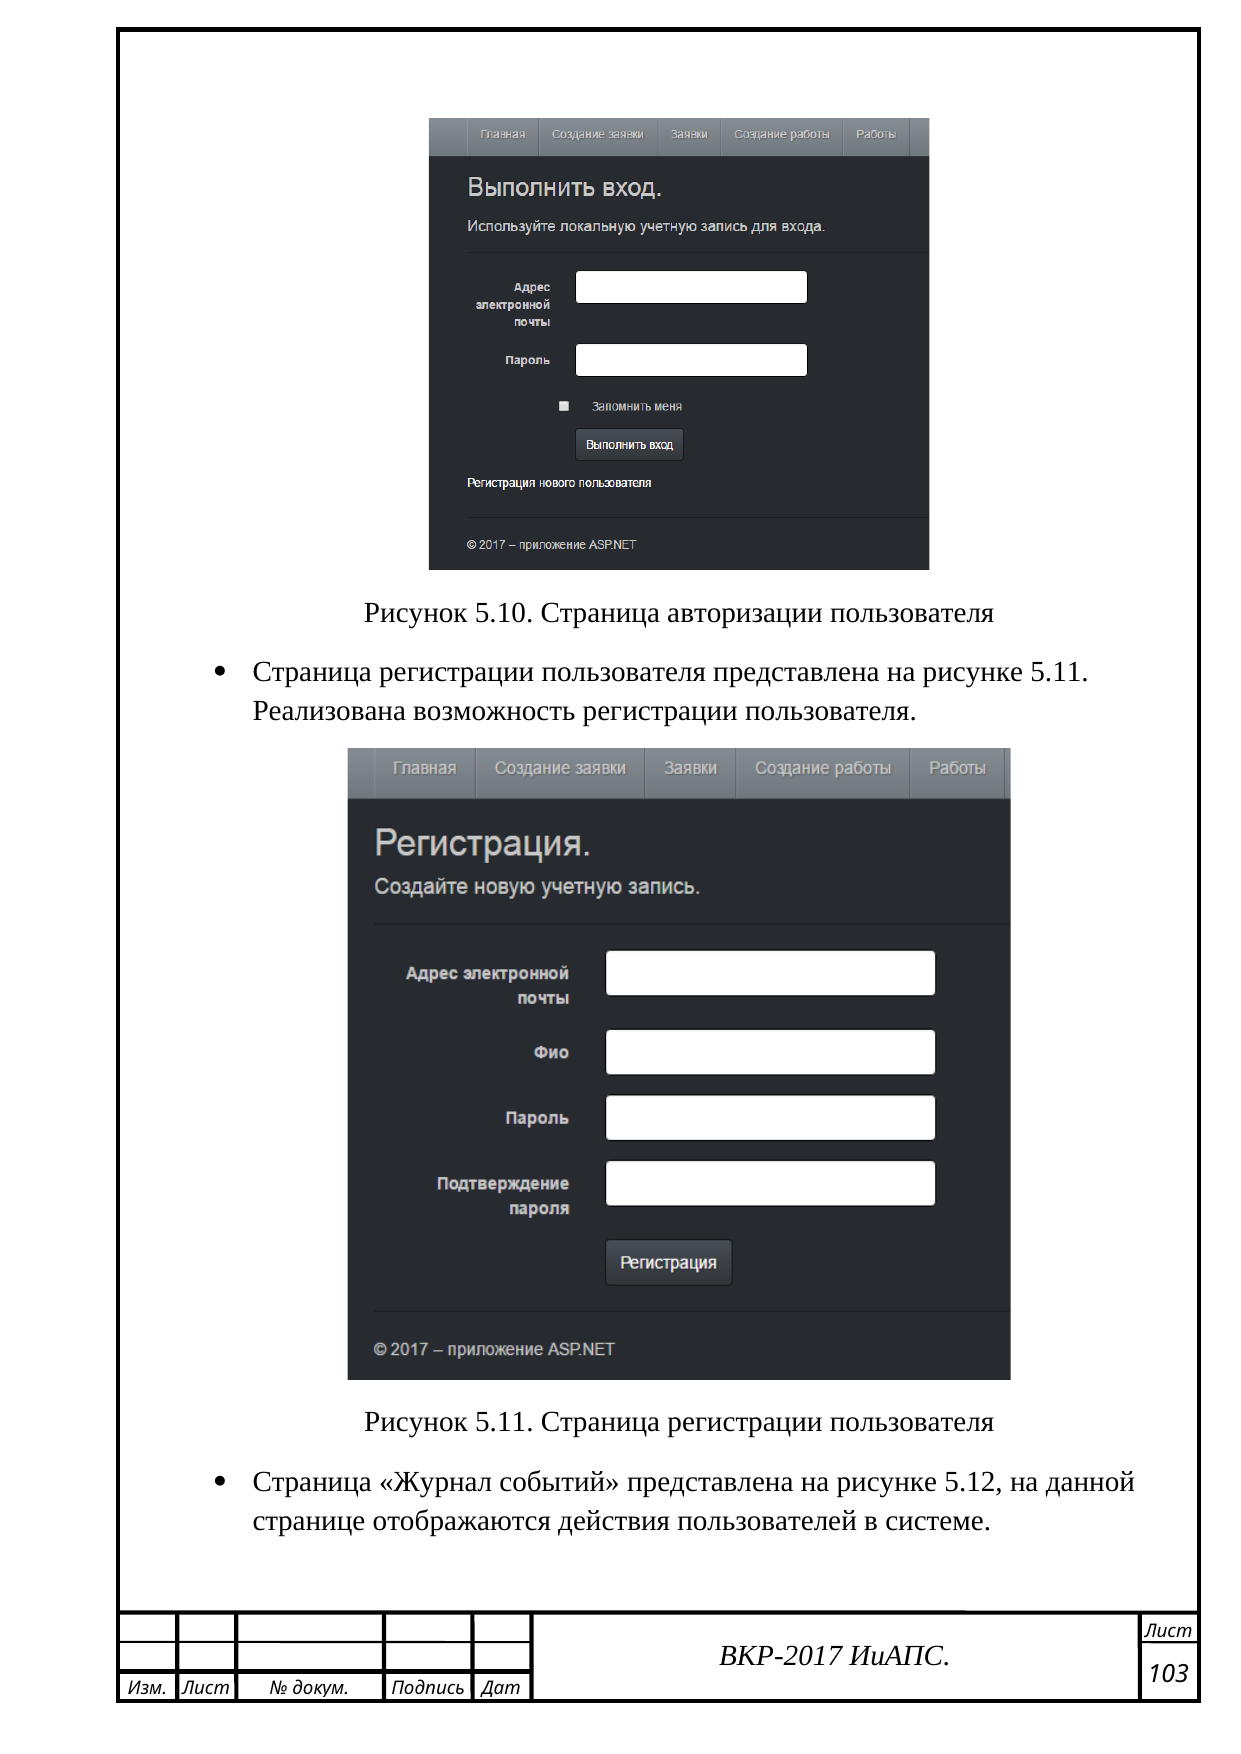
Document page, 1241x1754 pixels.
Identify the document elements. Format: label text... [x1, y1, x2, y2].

picture [347, 748, 1011, 1380]
list Страница регистрации пользователя представлена на рисунке 5.11. Реализована возможность регистрации пользователя. [215, 654, 1181, 726]
text Рисунок 5.10. Страница авторизации пользователя [177, 595, 1181, 628]
picture [428, 118, 930, 570]
text Рисунок 5.11. Страница регистрации пользователя [177, 1404, 1181, 1438]
list Страница «Журнал событий» представлена на рисунке 5.12, на данной странице отображаются действия пользователей в системе. [215, 1464, 1181, 1536]
